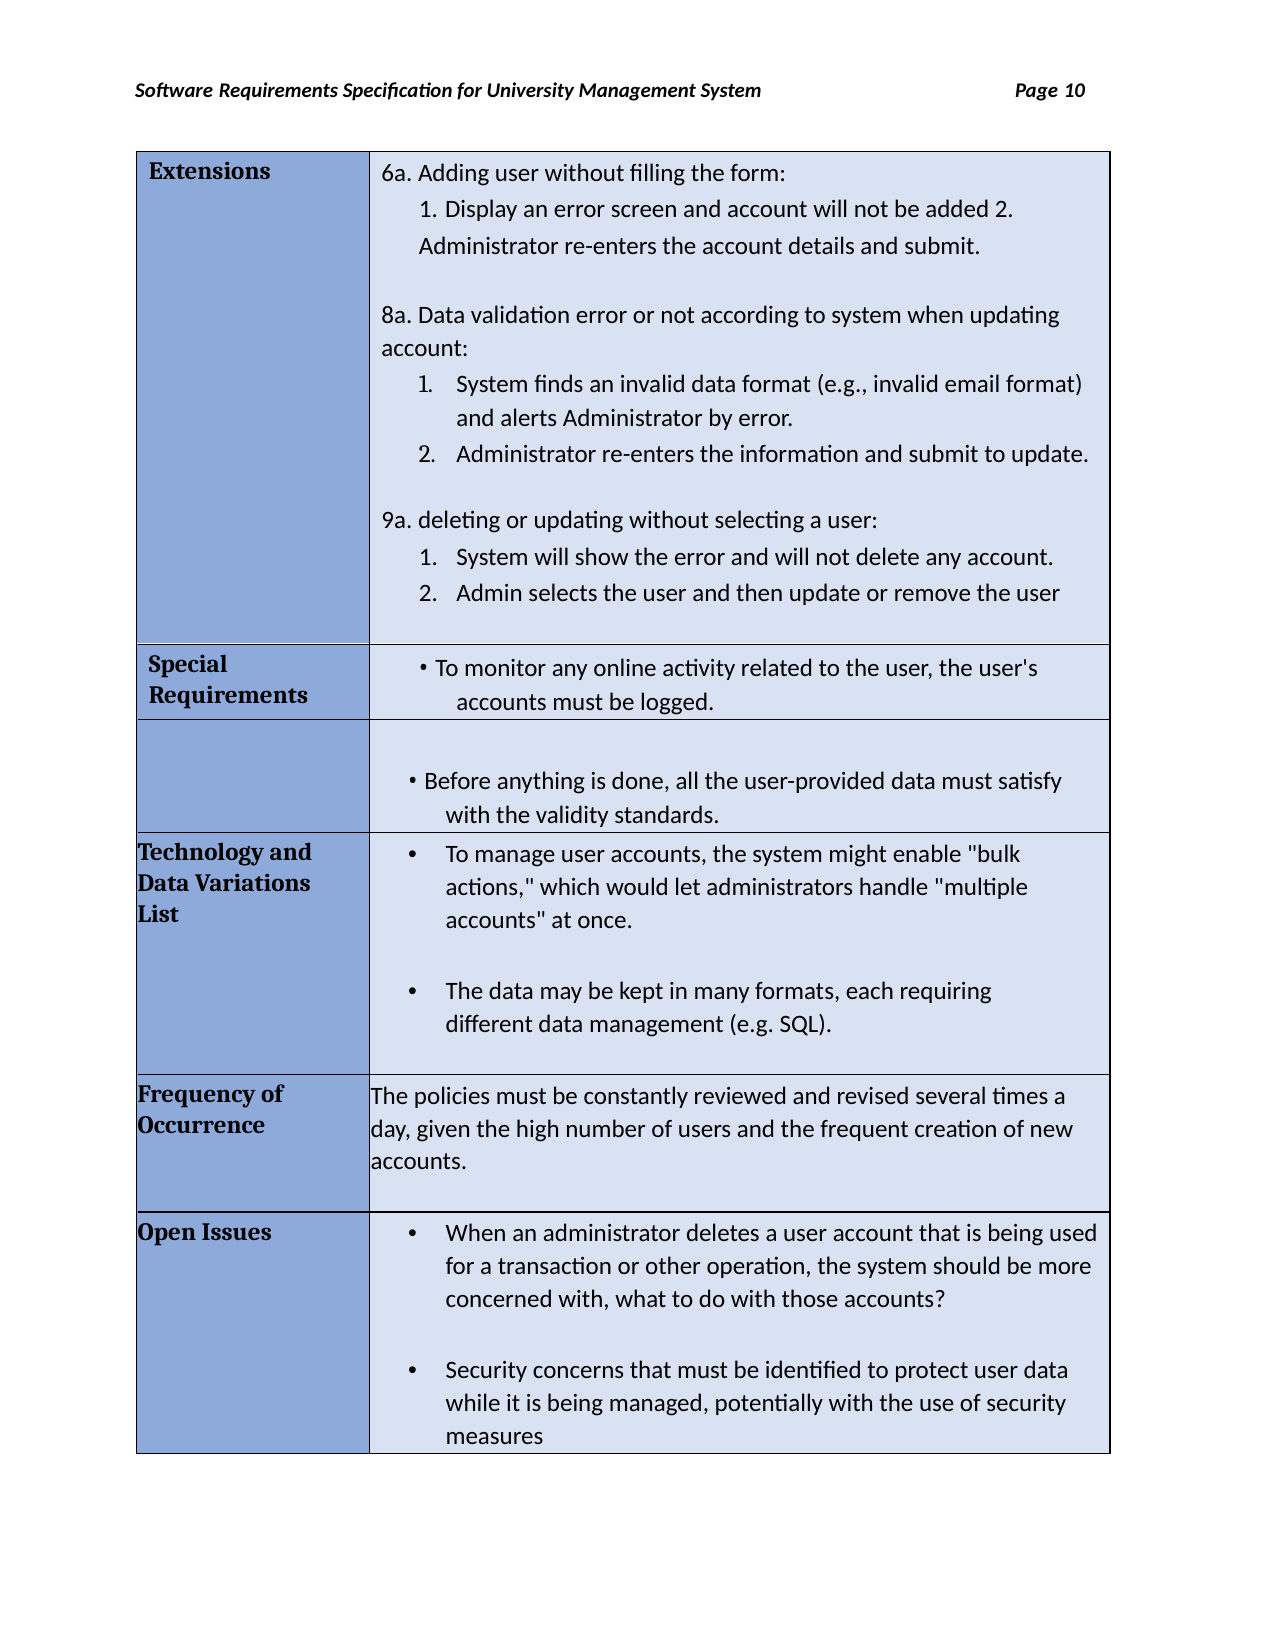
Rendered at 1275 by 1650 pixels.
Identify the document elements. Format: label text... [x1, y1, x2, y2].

table_cell Special Requirements [137, 645, 369, 719]
table_cell 6a. Adding user without filling the form: 1. Display an error screen and account will not be added 2. Administrator re-enters the account details and submit. 8a. Data validation error or not according to system when updating account: System finds an invalid data format (e.g., invalid email format) and alerts Administrator by error. Administrator re-enters the information and submit to update. 9a. deleting or updating without selecting a user: System will show the error and will not delete any account. Admin selects the user and then update or remove the user [370, 152, 1109, 643]
table_cell [137, 720, 369, 832]
table_cell Open Issues [137, 1212, 369, 1453]
table_cell To manage user accounts, the system might enable "bulk actions," which would let administrators handle "multiple accounts" at once. The data may be kept in many formats, each requiring different data management (e.g. SQL). [370, 833, 1109, 1074]
table_cell • To monitor any online activity related to the user, the user's accounts must be logged. [370, 645, 1109, 719]
table_cell Frequency of Occurrence [137, 1075, 369, 1211]
table_cell Technology and Data Variations List [137, 833, 369, 1074]
table_cell • Before anything is done, all the user-provided data must satisfy with the validity standards. [370, 720, 1109, 832]
table_cell When an administrator deletes a user account that is being used for a transaction or other operation, the system should be more concerned with, what to do with those accounts? Security concerns that must be identified to protect user data while it is being managed, potentially with the use of security measures [370, 1213, 1109, 1453]
table_cell Extensions [137, 152, 369, 643]
table_cell The policies must be constantly reviewed and revised several times a day, given the high number of users and the frequent creation of new accounts. [370, 1075, 1109, 1211]
